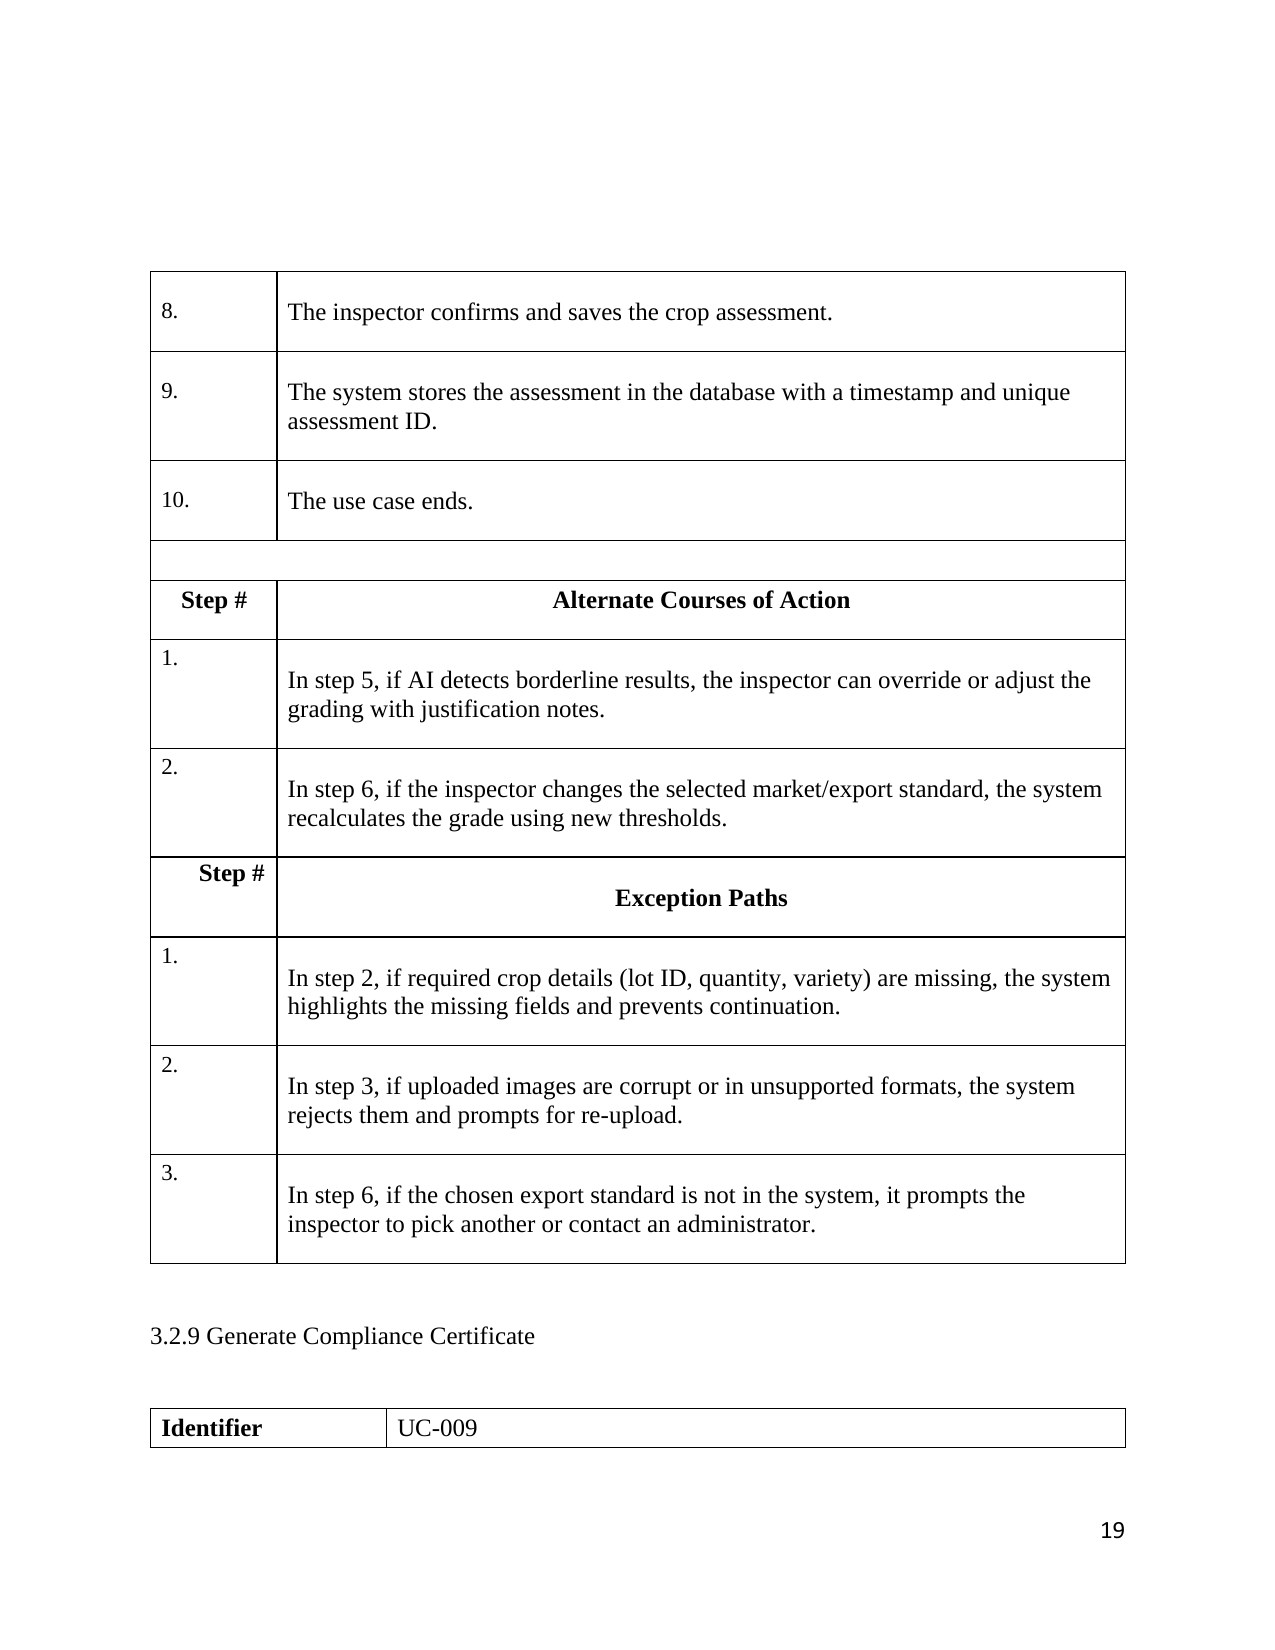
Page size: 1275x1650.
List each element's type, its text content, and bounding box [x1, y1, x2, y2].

table_cell 9. [151, 352, 276, 460]
table_header Identifier [151, 1409, 386, 1447]
table_cell In step 6, if the inspector changes the selected market/export standard, the system recalculates the grade using new thresholds. [278, 749, 1125, 856]
table_cell In step 5, if AI detects borderline results, the inspector can override or adjust the grading with justification notes. [278, 640, 1125, 748]
table_cell Alternate Courses of Action [278, 581, 1125, 639]
table_header UC-009 [387, 1409, 1125, 1447]
table_cell 10. [151, 461, 276, 540]
table_cell Step # [151, 581, 276, 639]
subtitle 3.2.9 Generate Compliance Certificate [150, 1321, 1125, 1350]
table_cell Step # [151, 858, 276, 936]
table_cell 2. [151, 749, 276, 856]
table_cell In step 6, if the chosen export standard is not in the system, it prompts the inspector to pick another or contact an administrator. [278, 1155, 1125, 1263]
table_cell 1. [151, 938, 276, 1045]
table_cell In step 3, if uploaded images are corrupt or in unsupported formats, the system rejects them and prompts for re-upload. [278, 1046, 1125, 1154]
table_cell Exception Paths [278, 858, 1125, 936]
table_cell The inspector confirms and saves the crop assessment. [278, 272, 1125, 351]
table_cell 2. [151, 1046, 276, 1154]
table_cell [151, 541, 1125, 580]
table_cell 1. [151, 640, 276, 748]
table_cell 8. [151, 272, 276, 351]
table_cell The use case ends. [278, 461, 1125, 540]
table_cell 3. [151, 1155, 276, 1263]
table_cell The system stores the assessment in the database with a timestamp and unique assessment ID. [278, 352, 1125, 460]
table_cell In step 2, if required crop details (lot ID, quantity, variety) are missing, the system highlights the missing fields and prevents continuation. [278, 938, 1125, 1045]
